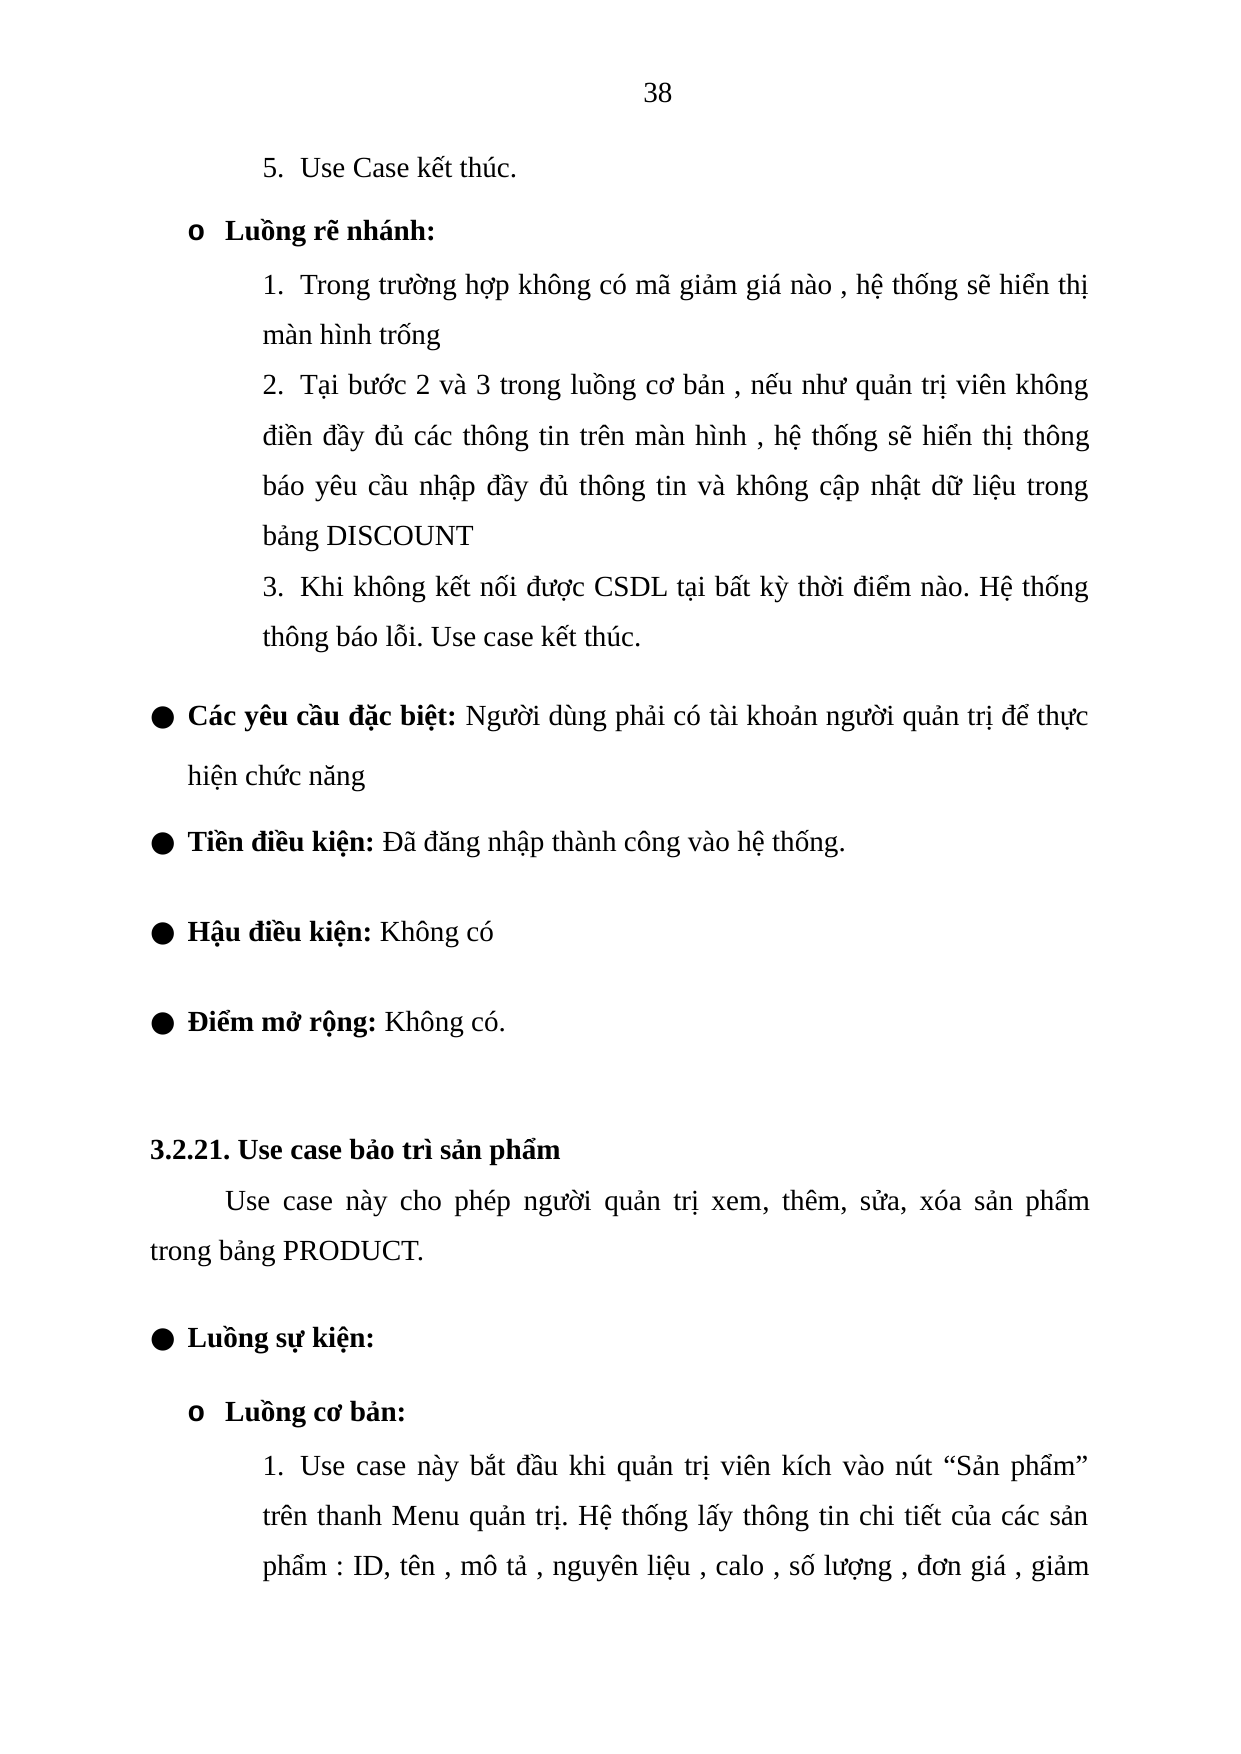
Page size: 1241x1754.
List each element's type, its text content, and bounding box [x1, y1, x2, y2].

list Tiền điều kiện: Đã đăng nhập thành công vào hệ thống. [150, 809, 1090, 868]
list Luồng sự kiện: [150, 1304, 1090, 1364]
list Tại bước 2 và 3 trong luồng cơ bản , nếu như quản trị viên không điền đầy đủ các thông tin trên màn hình , hệ thống sẽ hiển thị thông báo yêu cầu nhập đầy đủ thông tin và không cập nhật dữ liệu trong bảng DISCOUNT [262, 367, 1090, 552]
list Luồng rẽ nhánh: [187, 213, 1090, 249]
list Các yêu cầu đặc biệt: Người dùng phải có tài khoản người quản trị để thực hiện chức năng [150, 682, 1090, 792]
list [262, 1448, 1090, 1582]
list Khi không kết nối được CSDL tại bất kỳ thời điểm nào. Hệ thống thông báo lỗi. Use case kết thúc. [262, 569, 1090, 653]
list Luồng cơ bản: [187, 1394, 1090, 1430]
list Use Case kết thúc. [262, 150, 1090, 183]
subtitle 3.2.21. Use case bảo trì sản phẩm [150, 1132, 1090, 1166]
list Trong trường hợp không có mã giảm giá nào , hệ thống sẽ hiển thị màn hình trống [262, 267, 1090, 351]
list Điểm mở rộng: Không có. [150, 988, 1090, 1048]
list Hậu điều kiện: Không có [150, 898, 1090, 958]
text Use case này cho phép người quản trị xem, thêm, sửa, xóa sản phẩm trong bảng PRODUCT. [150, 1183, 1090, 1266]
